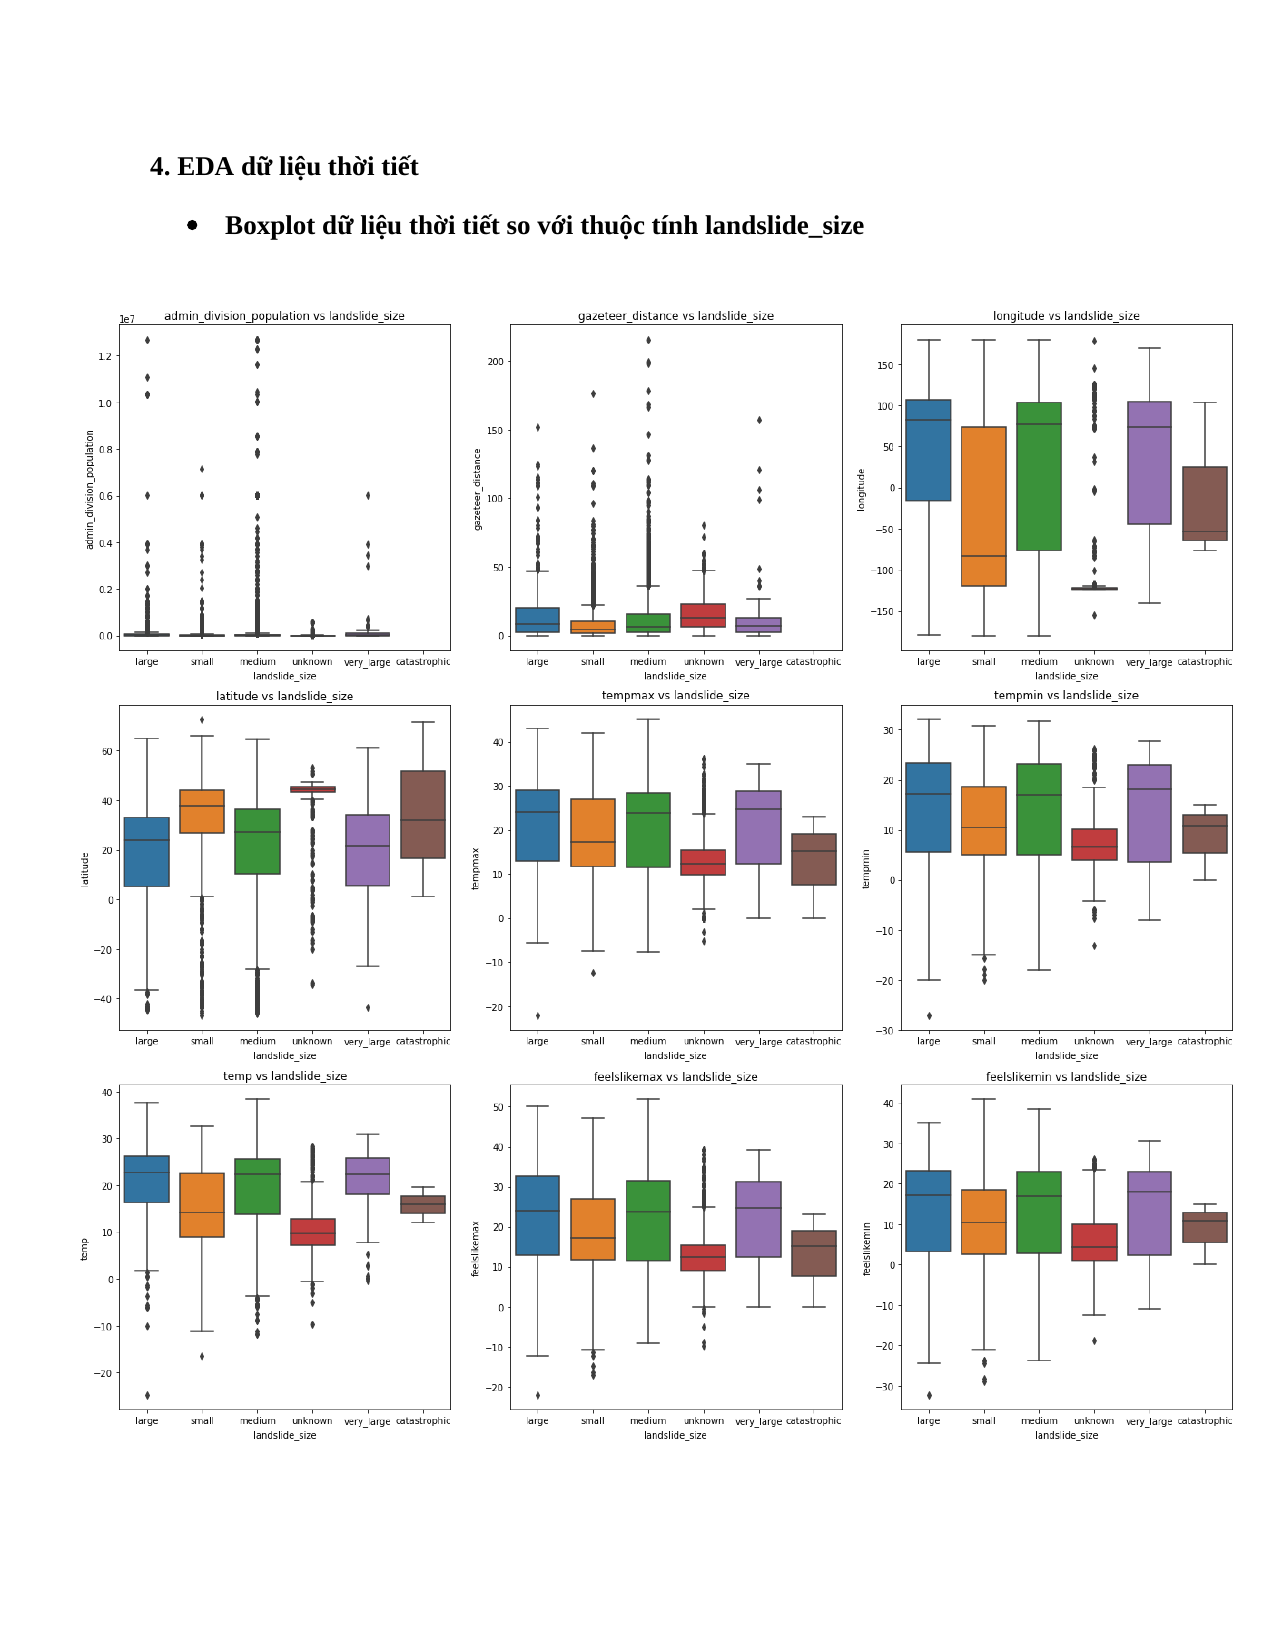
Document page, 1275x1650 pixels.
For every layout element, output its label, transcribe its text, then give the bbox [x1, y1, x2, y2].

picture [74, 305, 1238, 1449]
text 4. EDA dữ liệu thời tiết [150, 150, 1125, 181]
list Boxplot dữ liệu thời tiết so với thuộc tính landslide_size [187, 209, 1125, 240]
